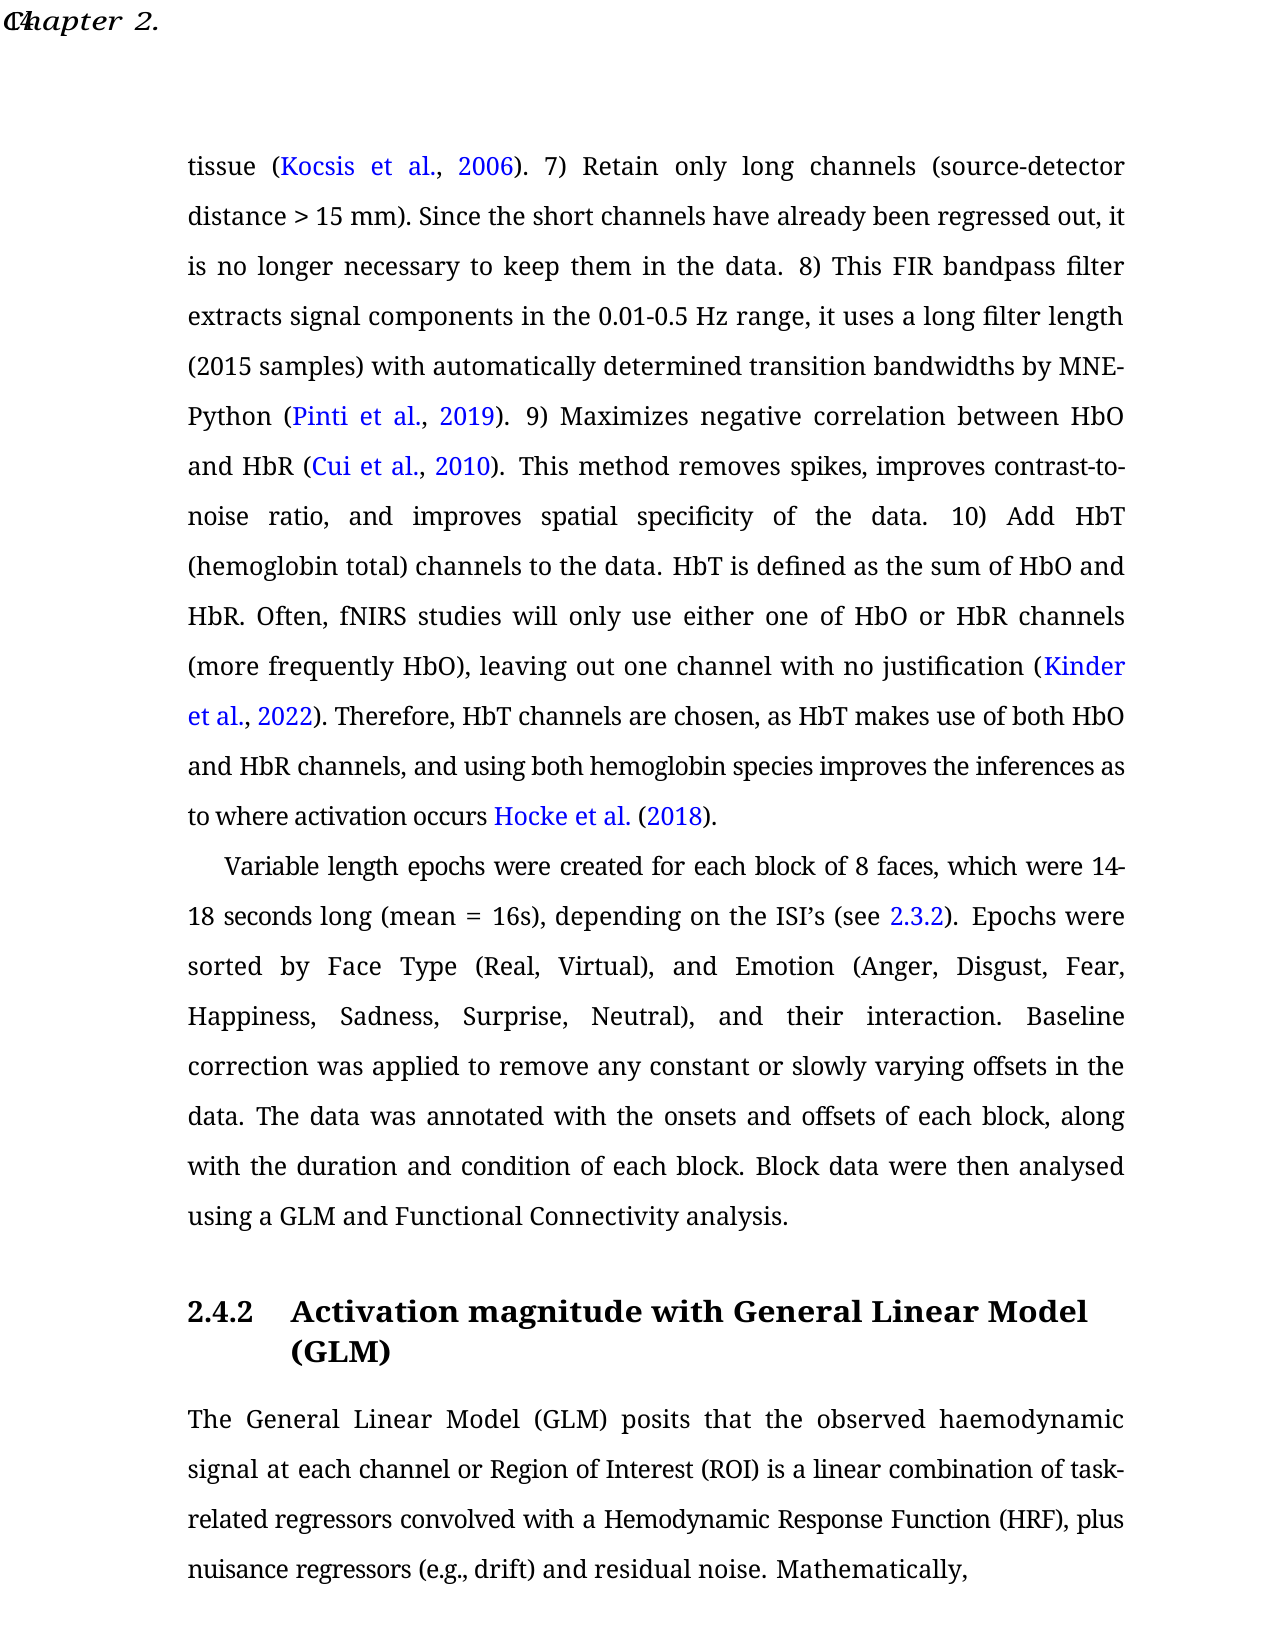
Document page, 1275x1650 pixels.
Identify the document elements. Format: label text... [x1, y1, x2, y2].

text tissue (Kocsis et al., 2006). 7) Retain only long channels (source-detector distance > 15 mm). Since the short channels have already been regressed out, it is no longer necessary to keep them in the data. 8) This FIR bandpass filter extracts signal components in the 0.01-0.5 Hz range, it uses a long filter length (2015 samples) with automatically determined transition bandwidths by MNE-Python (Pinti et al., 2019). 9) Maximizes negative correlation between HbO and HbR (Cui et al., 2010). This method removes spikes, improves contrast-to-noise ratio, and improves spatial specificity of the data. 10) Add HbT (hemoglobin total) channels to the data. HbT is defined as the sum of HbO and HbR. Often, fNIRS studies will only use either one of HbO or HbR channels (more frequently HbO), leaving out one channel with no justification (Kinder et al., 2022). Therefore, HbT channels are chosen, as HbT makes use of both HbO and HbR channels, and using both hemoglobin species improves the inferences as to where activation occurs Hocke et al. (2018). [187, 148, 1125, 832]
text Variable length epochs were created for each block of 8 faces, which were 14-18 seconds long (mean = 16s), depending on the ISI’s (see 2.3.2). Epochs were sorted by Face Type (Real, Virtual), and Emotion (Anger, Disgust, Fear, Happiness, Sadness, Surprise, Neutral), and their interaction. Baseline correction was applied to remove any constant or slowly varying offsets in the data. The data was annotated with the onsets and offsets of each block, along with the duration and condition of each block. Block data were then analysed using a GLM and Functional Connectivity analysis. [187, 849, 1125, 1233]
text The General Linear Model (GLM) posits that the observed haemodynamic signal at each channel or Region of Interest (ROI) is a linear combination of task-related regressors convolved with a Hemodynamic Response Function (HRF), plus nuisance regressors (e.g., drift) and residual noise. Mathematically, [187, 1402, 1125, 1586]
subtitle Activation magnitude with General Linear Model (GLM) [187, 1292, 1156, 1371]
